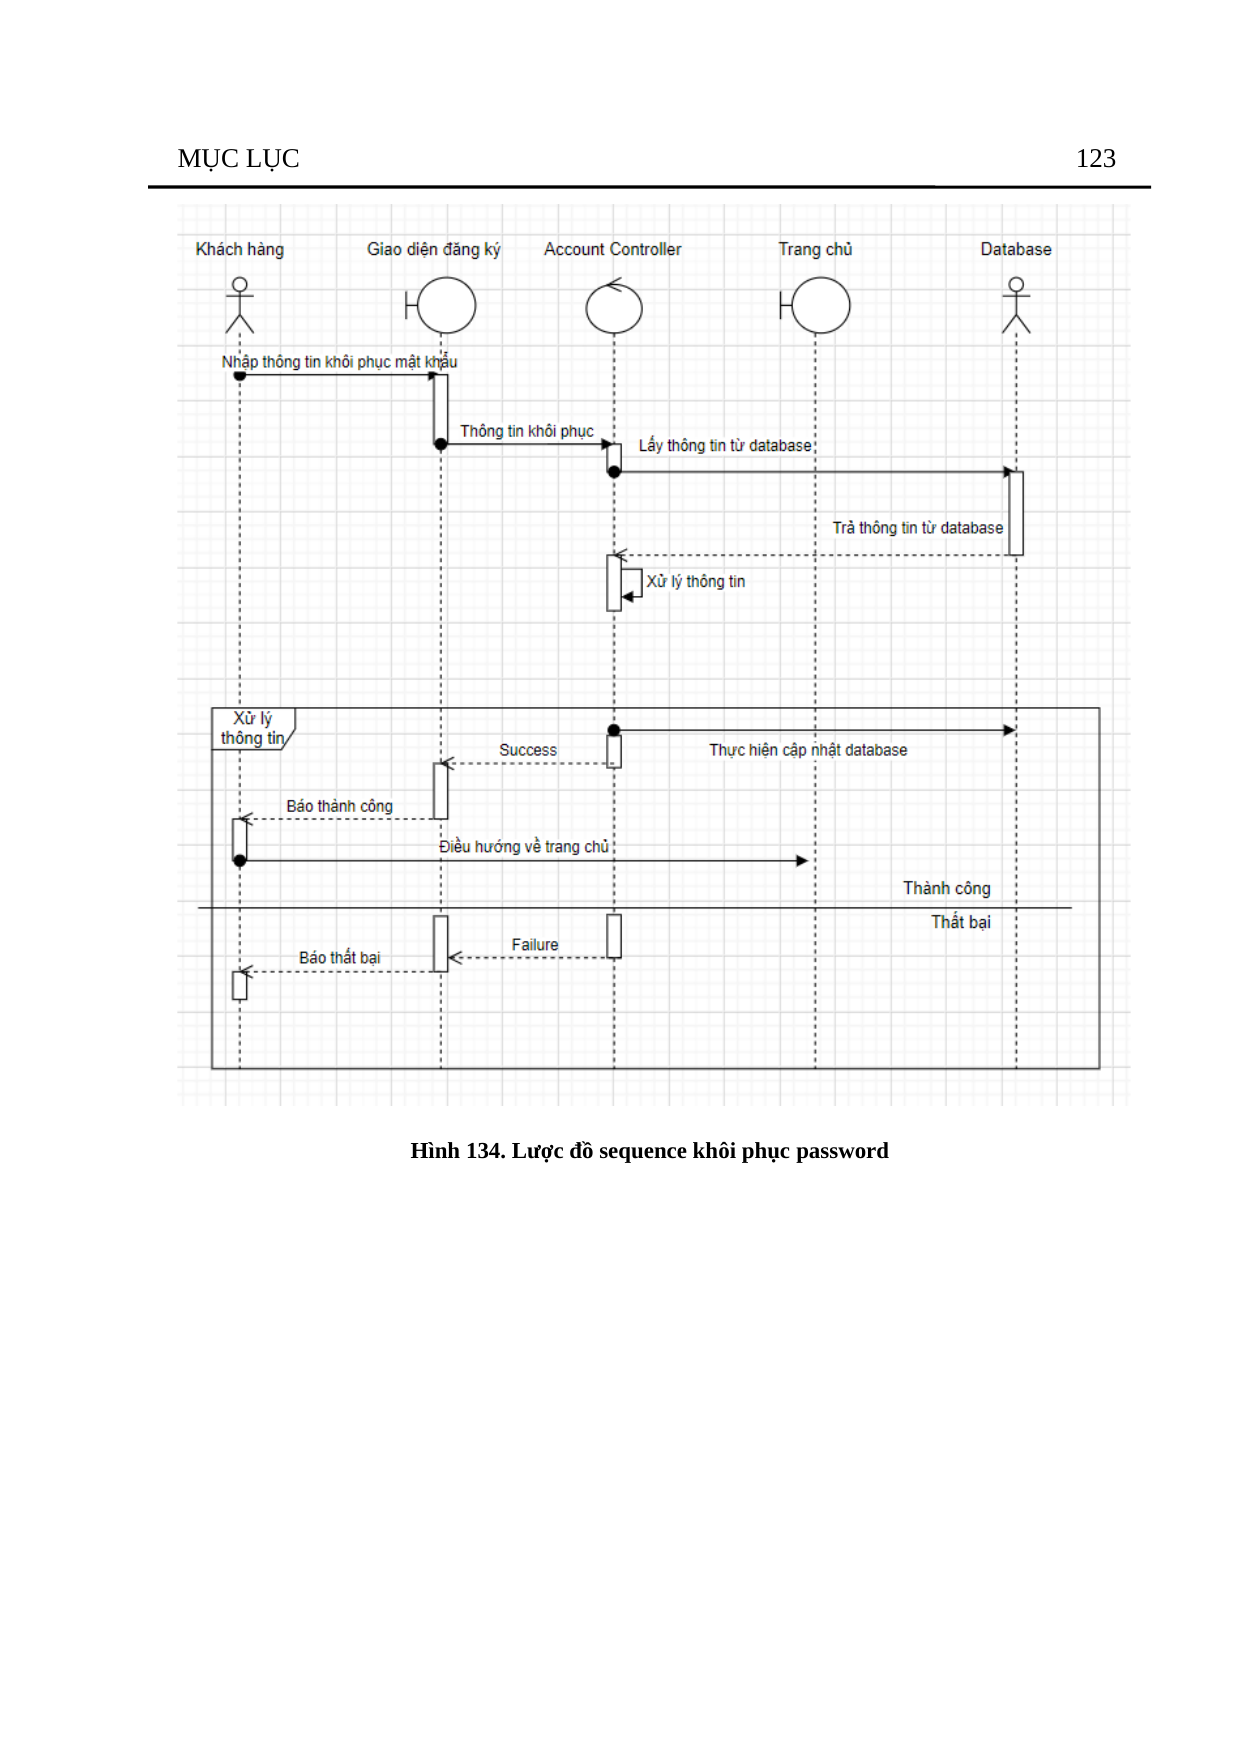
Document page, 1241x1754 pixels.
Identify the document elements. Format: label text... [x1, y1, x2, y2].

picture [177, 204, 1131, 1106]
